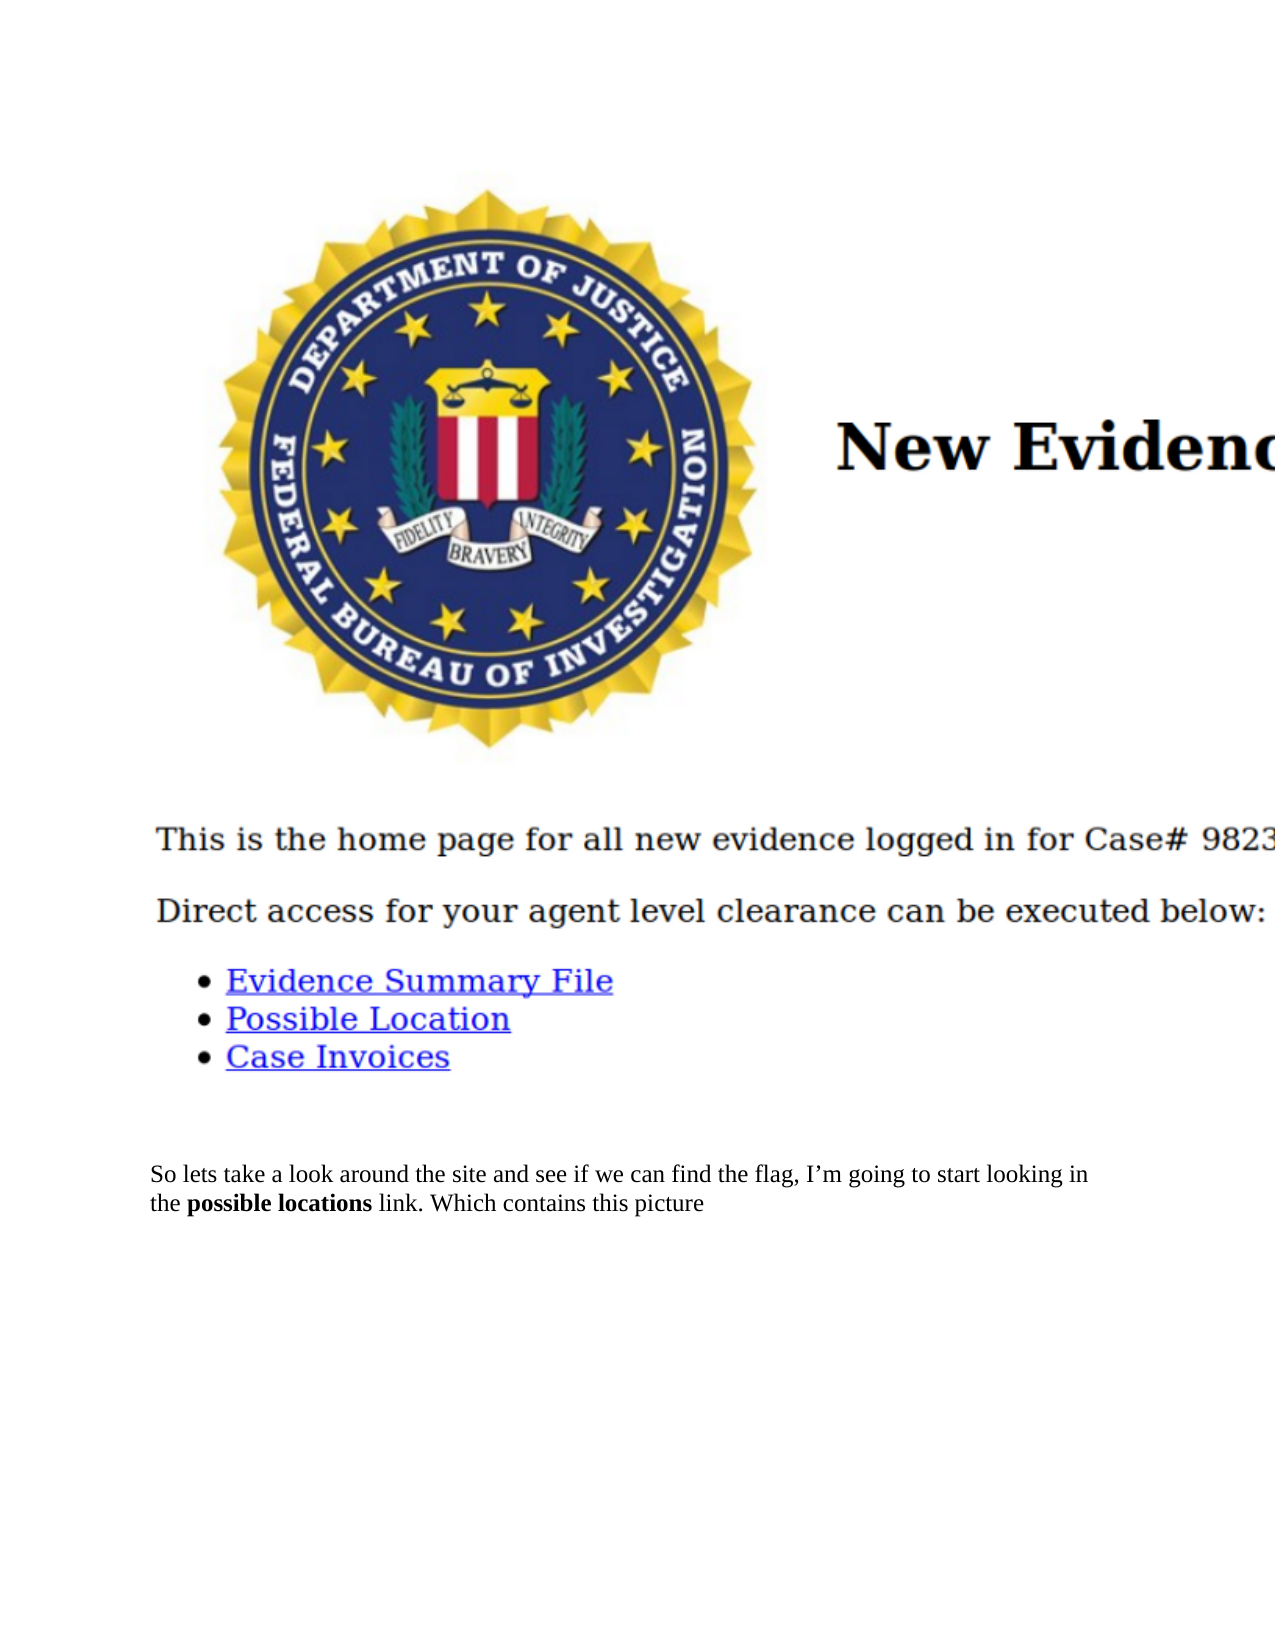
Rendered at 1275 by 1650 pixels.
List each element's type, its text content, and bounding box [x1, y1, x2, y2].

text So lets take a look around the site and see if we can find the flag, I’m going to start looking in the possible locations link. Which contains this picture [150, 1159, 1125, 1217]
picture [150, 150, 1275, 1129]
